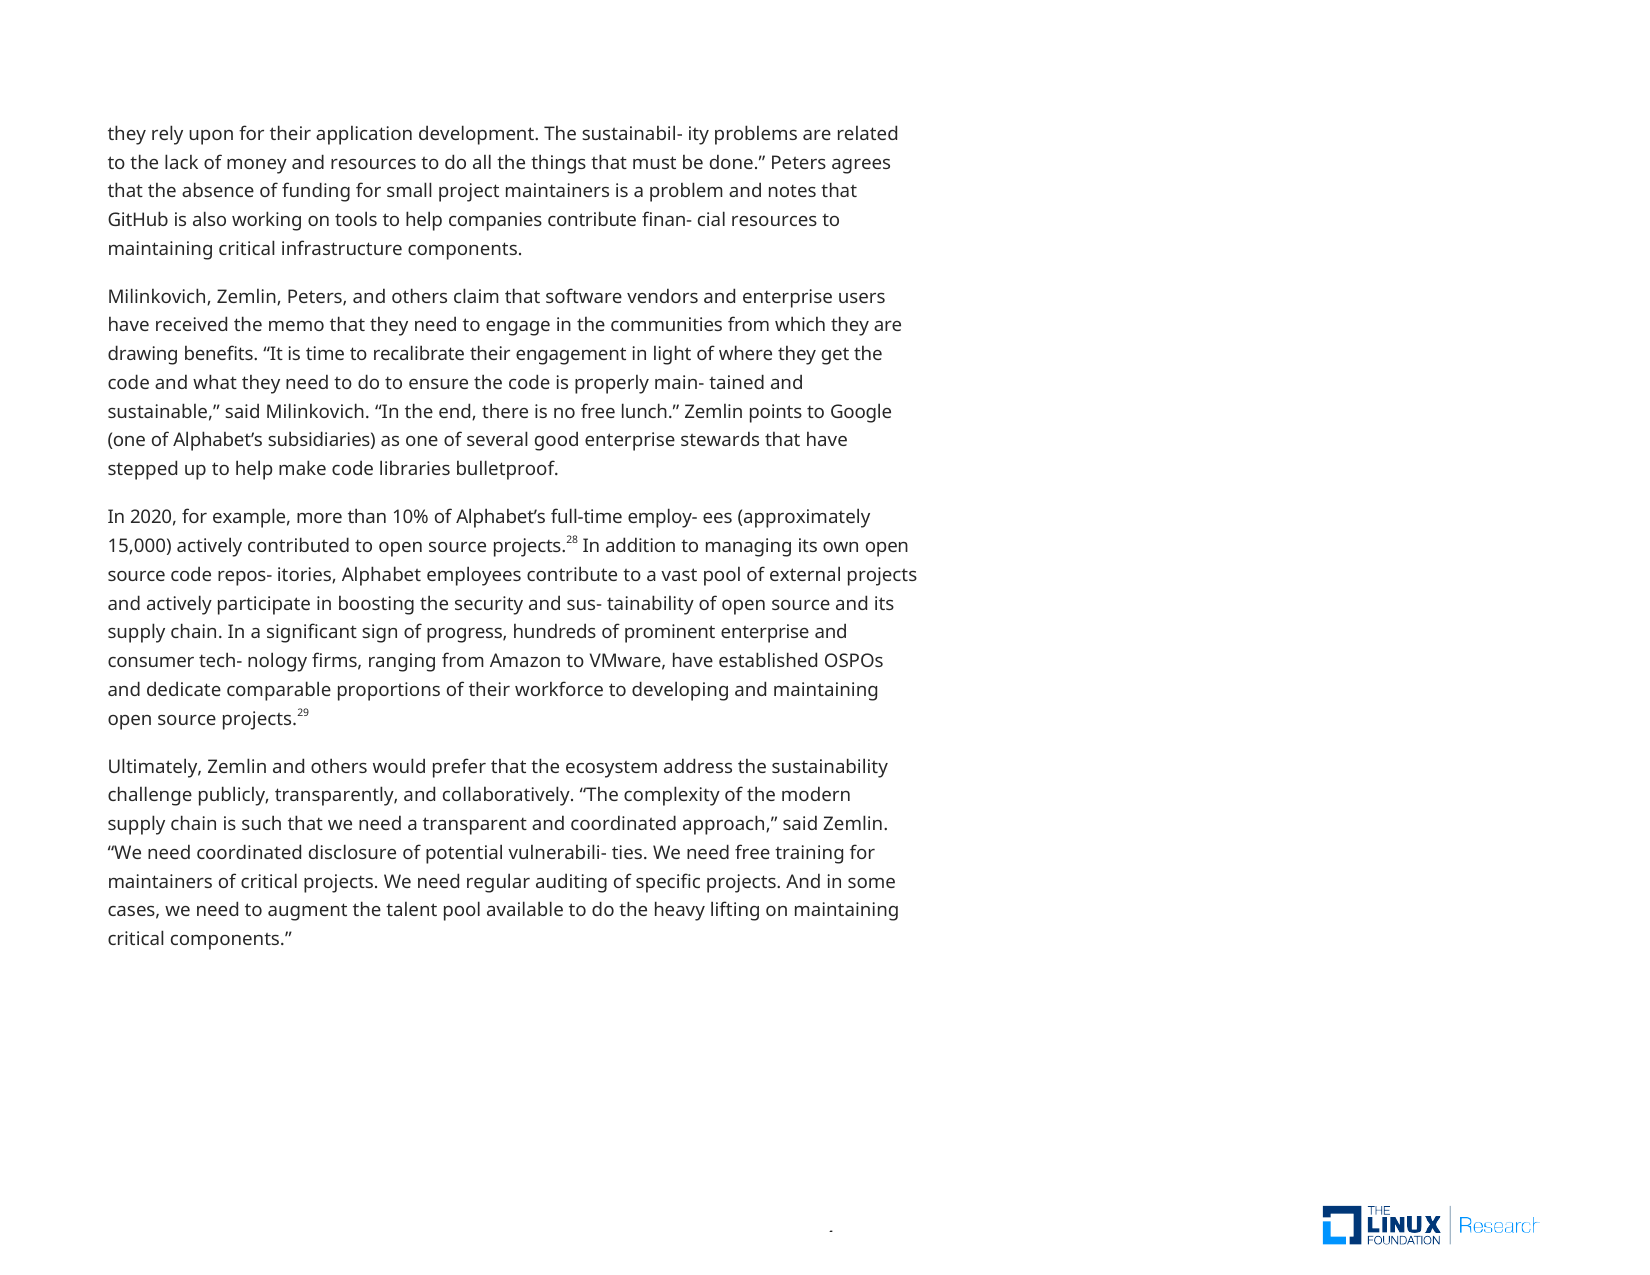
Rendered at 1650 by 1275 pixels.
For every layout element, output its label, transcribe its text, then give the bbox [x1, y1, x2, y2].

text Ultimately, Zemlin and others would prefer that the ecosystem address the sustainability challenge publicly, transparently, and collaboratively. “The complexity of the modern supply chain is such that we need a transparent and coordinated approach,” said Zemlin. “We need coordinated disclosure of potential vulnerabili- ties. We need free training for maintainers of critical projects. We need regular auditing of specific projects. And in some cases, we need to augment the talent pool available to do the heavy lifting on maintaining critical components.” [107, 753, 914, 951]
text Milinkovich, Zemlin, Peters, and others claim that software vendors and enterprise users have received the memo that they need to engage in the communities from which they are drawing benefits. “It is time to recalibrate their engagement in light of where they get the code and what they need to do to ensure the code is properly main- tained and sustainable,” said Milinkovich. “In the end, there is no free lunch.” Zemlin points to Google (one of Alphabet’s subsidiaries) as one of several good enterprise stewards that have stepped up to help make code libraries bulletproof. [107, 283, 920, 481]
text In 2020, for example, more than 10% of Alphabet’s full-time employ- ees (approximately 15,000) actively contributed to open source projects.28 In addition to managing its own open source code repos- itories, Alphabet employees contribute to a vast pool of external projects and actively participate in boosting the security and sus- tainability of open source and its supply chain. In a significant sign of progress, hundreds of prominent enterprise and consumer tech- nology firms, ranging from Amazon to VMware, have established OSPOs and dedicate comparable proportions of their workforce to developing and maintaining open source projects.29 [107, 503, 920, 730]
picture [1407, 1216, 1441, 1233]
picture [1460, 1217, 1540, 1233]
text they rely upon for their application development. The sustainabil- ity problems are related to the lack of money and resources to do all the things that must be done.” Peters agrees that the absence of funding for small project maintainers is a problem and notes that GitHub is also working on tools to help companies contribute finan- cial resources to maintaining critical infrastructure components. [107, 120, 920, 261]
